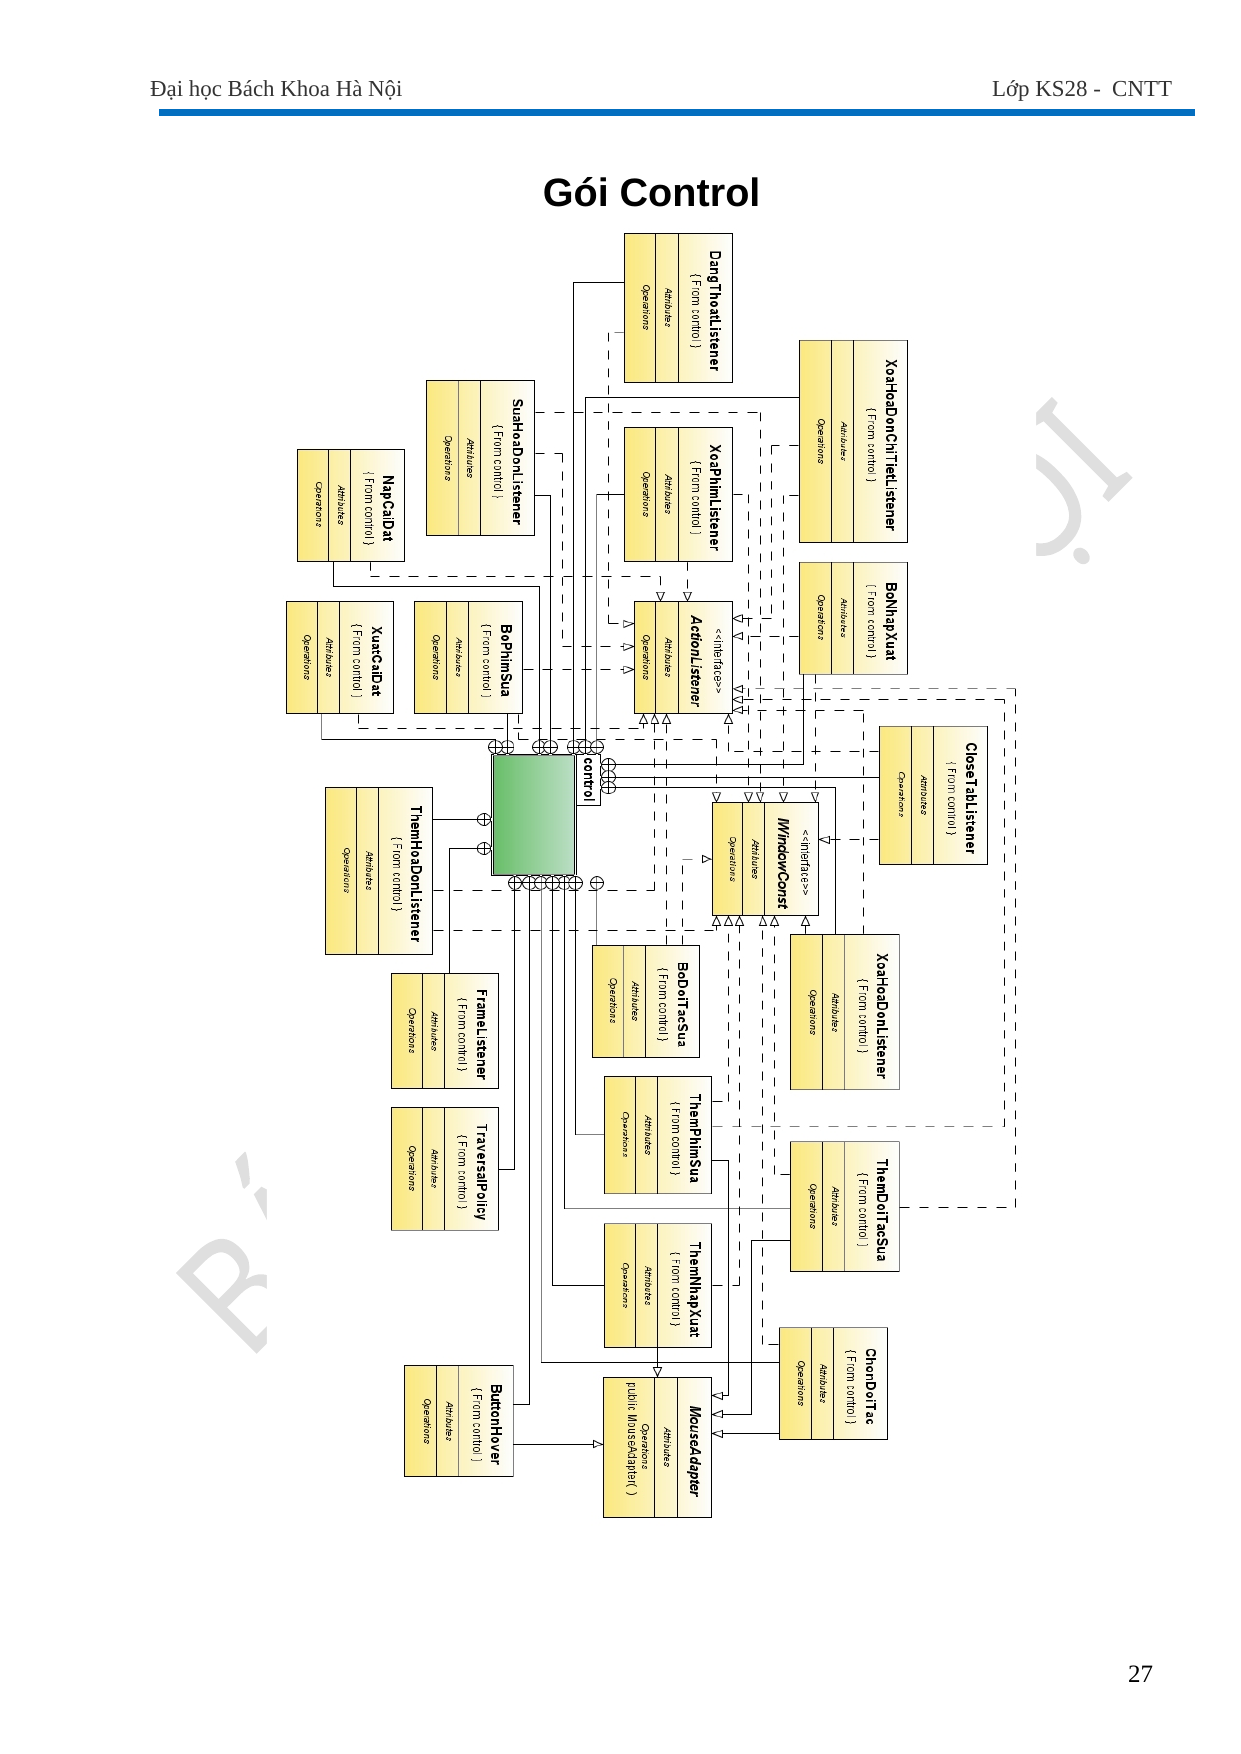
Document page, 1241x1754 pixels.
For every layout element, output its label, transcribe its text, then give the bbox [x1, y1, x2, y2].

picture [266, 214, 1037, 1535]
